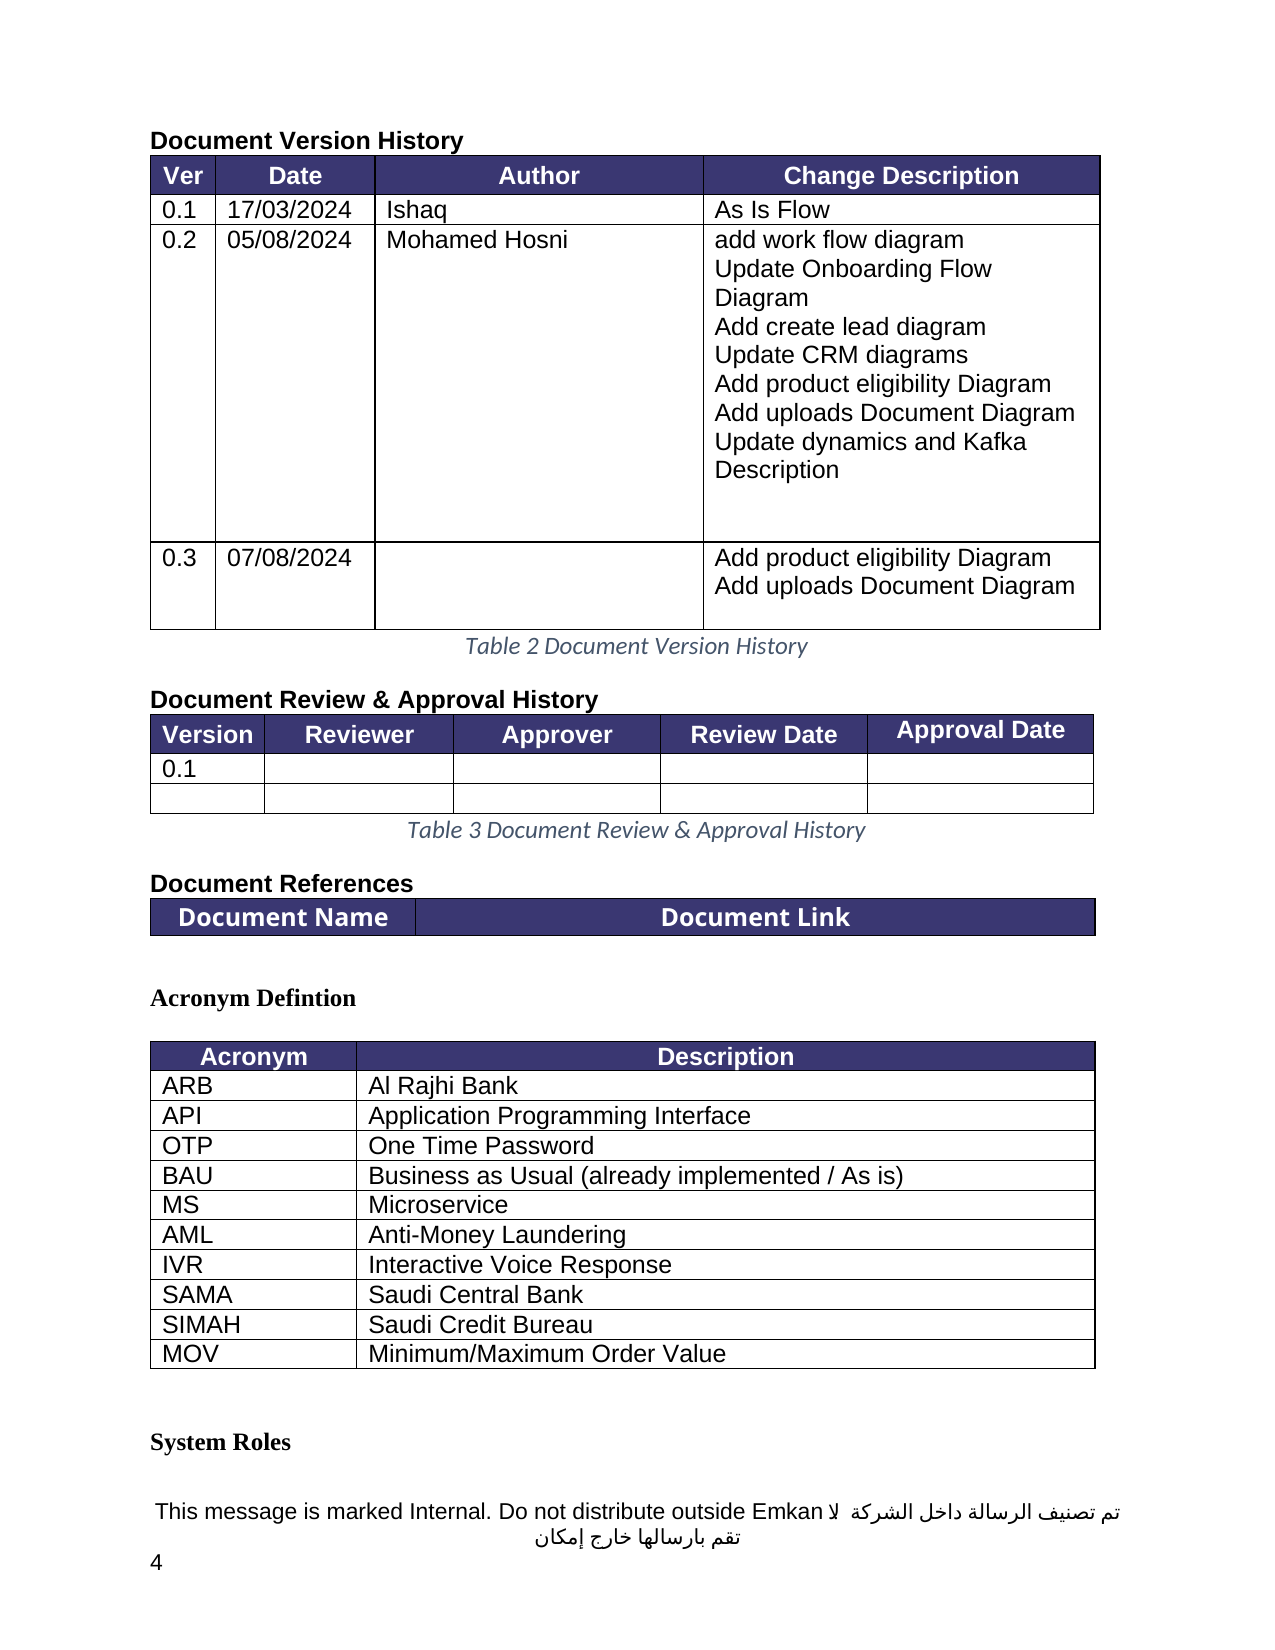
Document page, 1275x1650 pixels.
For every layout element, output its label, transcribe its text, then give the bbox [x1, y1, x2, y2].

table_cell 17/03/2024 [216, 195, 374, 224]
table_header Document Link [416, 899, 1094, 935]
table_cell ARB [151, 1071, 356, 1100]
table_cell SIMAH [151, 1310, 356, 1338]
table_cell AML [151, 1220, 356, 1249]
table_cell Saudi Central Bank [357, 1280, 1094, 1309]
table_cell Microservice [357, 1191, 1094, 1219]
table_cell [454, 784, 660, 813]
table_cell [661, 784, 867, 813]
subtitle Document Version History [150, 126, 1125, 155]
table_cell As Is Flow [704, 195, 1099, 224]
table_cell One Time Password [357, 1131, 1094, 1160]
table_cell Business as Usual (already implemented / As is) [357, 1161, 1094, 1189]
table_cell Application Programming Interface [357, 1101, 1094, 1130]
table_cell 07/08/2024 [216, 543, 374, 629]
table_cell Interactive Voice Response [357, 1250, 1094, 1279]
table_cell MS [151, 1191, 356, 1219]
table_cell [868, 784, 1093, 813]
table_cell API [151, 1101, 356, 1130]
text System Roles [150, 1427, 1125, 1456]
table_cell Ishaq [376, 195, 703, 224]
text Table 2 Document Version History [150, 630, 1125, 660]
table_header Description [357, 1042, 1094, 1070]
table_header Change Description [704, 156, 1099, 194]
table_header Version [151, 715, 264, 753]
table_header Author [376, 156, 703, 194]
table_header Reviewer [265, 715, 453, 753]
table_cell [376, 543, 703, 629]
table_cell MOV [151, 1340, 356, 1368]
table_header Acronym [151, 1042, 356, 1070]
table_cell IVR [151, 1250, 356, 1279]
subtitle Document Review & Approval History [150, 685, 1125, 714]
table_header Review Date [661, 715, 867, 753]
table_cell [151, 784, 264, 813]
table_cell [454, 754, 660, 783]
table_cell OTP [151, 1131, 356, 1160]
text Acronym Defintion [150, 983, 1125, 1012]
table_cell SAMA [151, 1280, 356, 1309]
table_header Ver [151, 156, 215, 194]
table_cell [868, 754, 1093, 783]
table_cell [265, 754, 453, 783]
table_cell Al Rajhi Bank [357, 1071, 1094, 1100]
table_cell add work flow diagram Update Onboarding Flow Diagram Add create lead diagram Update CRM diagrams Add product eligibility Diagram Add uploads Document Diagram Update dynamics and Kafka Description [704, 225, 1099, 541]
table_header Document Name [151, 899, 415, 935]
table_cell 0.3 [151, 543, 215, 629]
table_header Approval Date [868, 715, 1093, 753]
table_cell 0.2 [151, 225, 215, 541]
table_header Approver [454, 715, 660, 753]
table_cell 05/08/2024 [216, 225, 374, 541]
table_cell [661, 754, 867, 783]
text Table 3 Document Review & Approval History [150, 814, 1125, 844]
table_cell Add product eligibility Diagram Add uploads Document Diagram [704, 543, 1099, 629]
table_header Date [216, 156, 374, 194]
table_cell BAU [151, 1161, 356, 1189]
table_cell Anti-Money Laundering [357, 1220, 1094, 1249]
table_cell Saudi Credit Bureau [357, 1310, 1094, 1338]
table_cell Mohamed Hosni [376, 225, 703, 541]
table_cell 0.1 [151, 754, 264, 783]
subtitle Document References [150, 869, 1125, 898]
table_cell 0.1 [151, 195, 215, 224]
table_cell Minimum/Maximum Order Value [357, 1340, 1094, 1368]
table_cell [265, 784, 453, 813]
